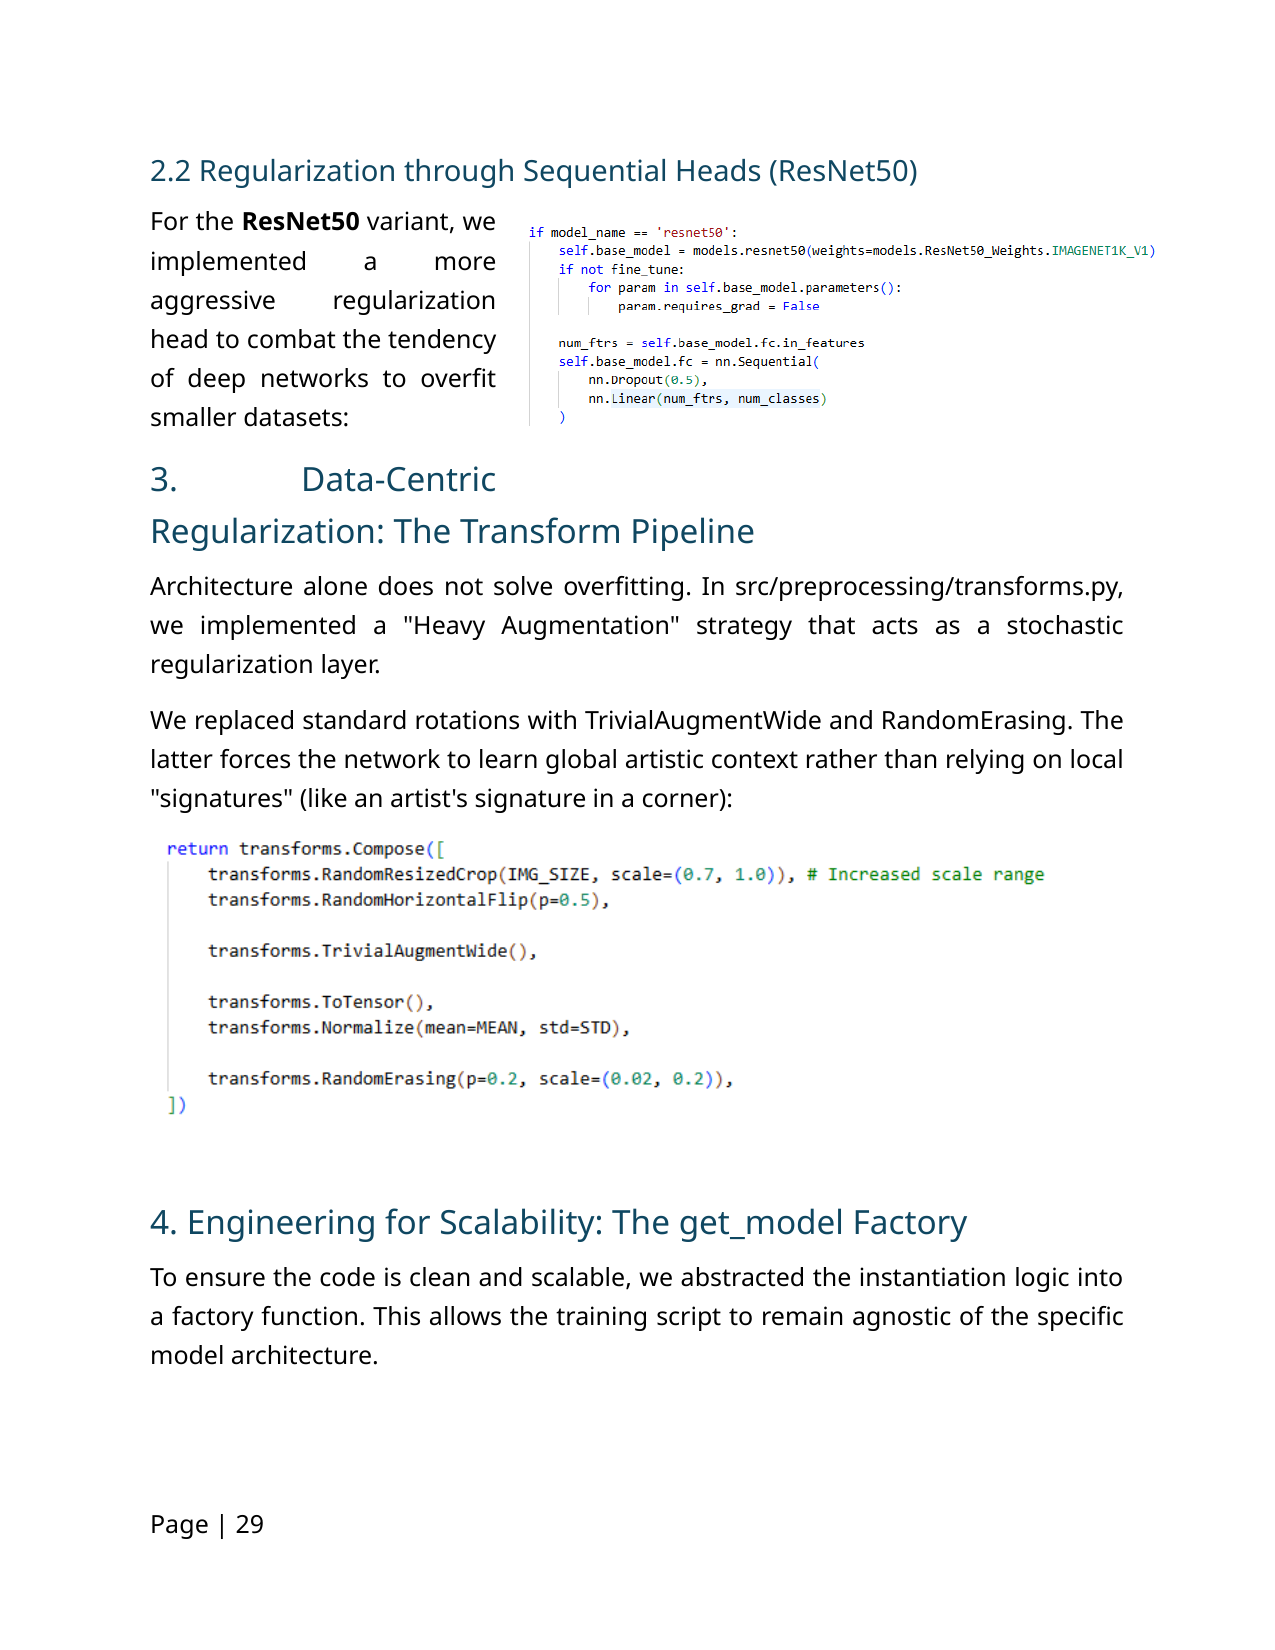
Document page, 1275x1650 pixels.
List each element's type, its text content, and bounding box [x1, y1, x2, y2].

subtitle 4. Engineering for Scalability: The get_model Factory [150, 1199, 1125, 1244]
subtitle 2.2 Regularization through Sequential Heads (ResNet50) [150, 150, 1125, 190]
picture [515, 208, 1172, 444]
text We replaced standard rotations with TrivialAugmentWide and RandomErasing. The latter forces the network to learn global artistic context rather than relying on local "signatures" (like an artist's signature in a corner): [150, 702, 1125, 815]
picture [150, 836, 1069, 1121]
text Architecture alone does not solve overfitting. In src/preprocessing/transforms.py, we implemented a "Heavy Augmentation" strategy that acts as a stochastic regularization layer. [150, 568, 1125, 681]
text To ensure the code is clean and scalable, we abstracted the instantiation logic into a factory function. This allows the training script to remain agnostic of the specific model architecture. [150, 1259, 1125, 1372]
subtitle 3. Data-Centric Regularization: The Transform Pipeline [150, 456, 1125, 553]
